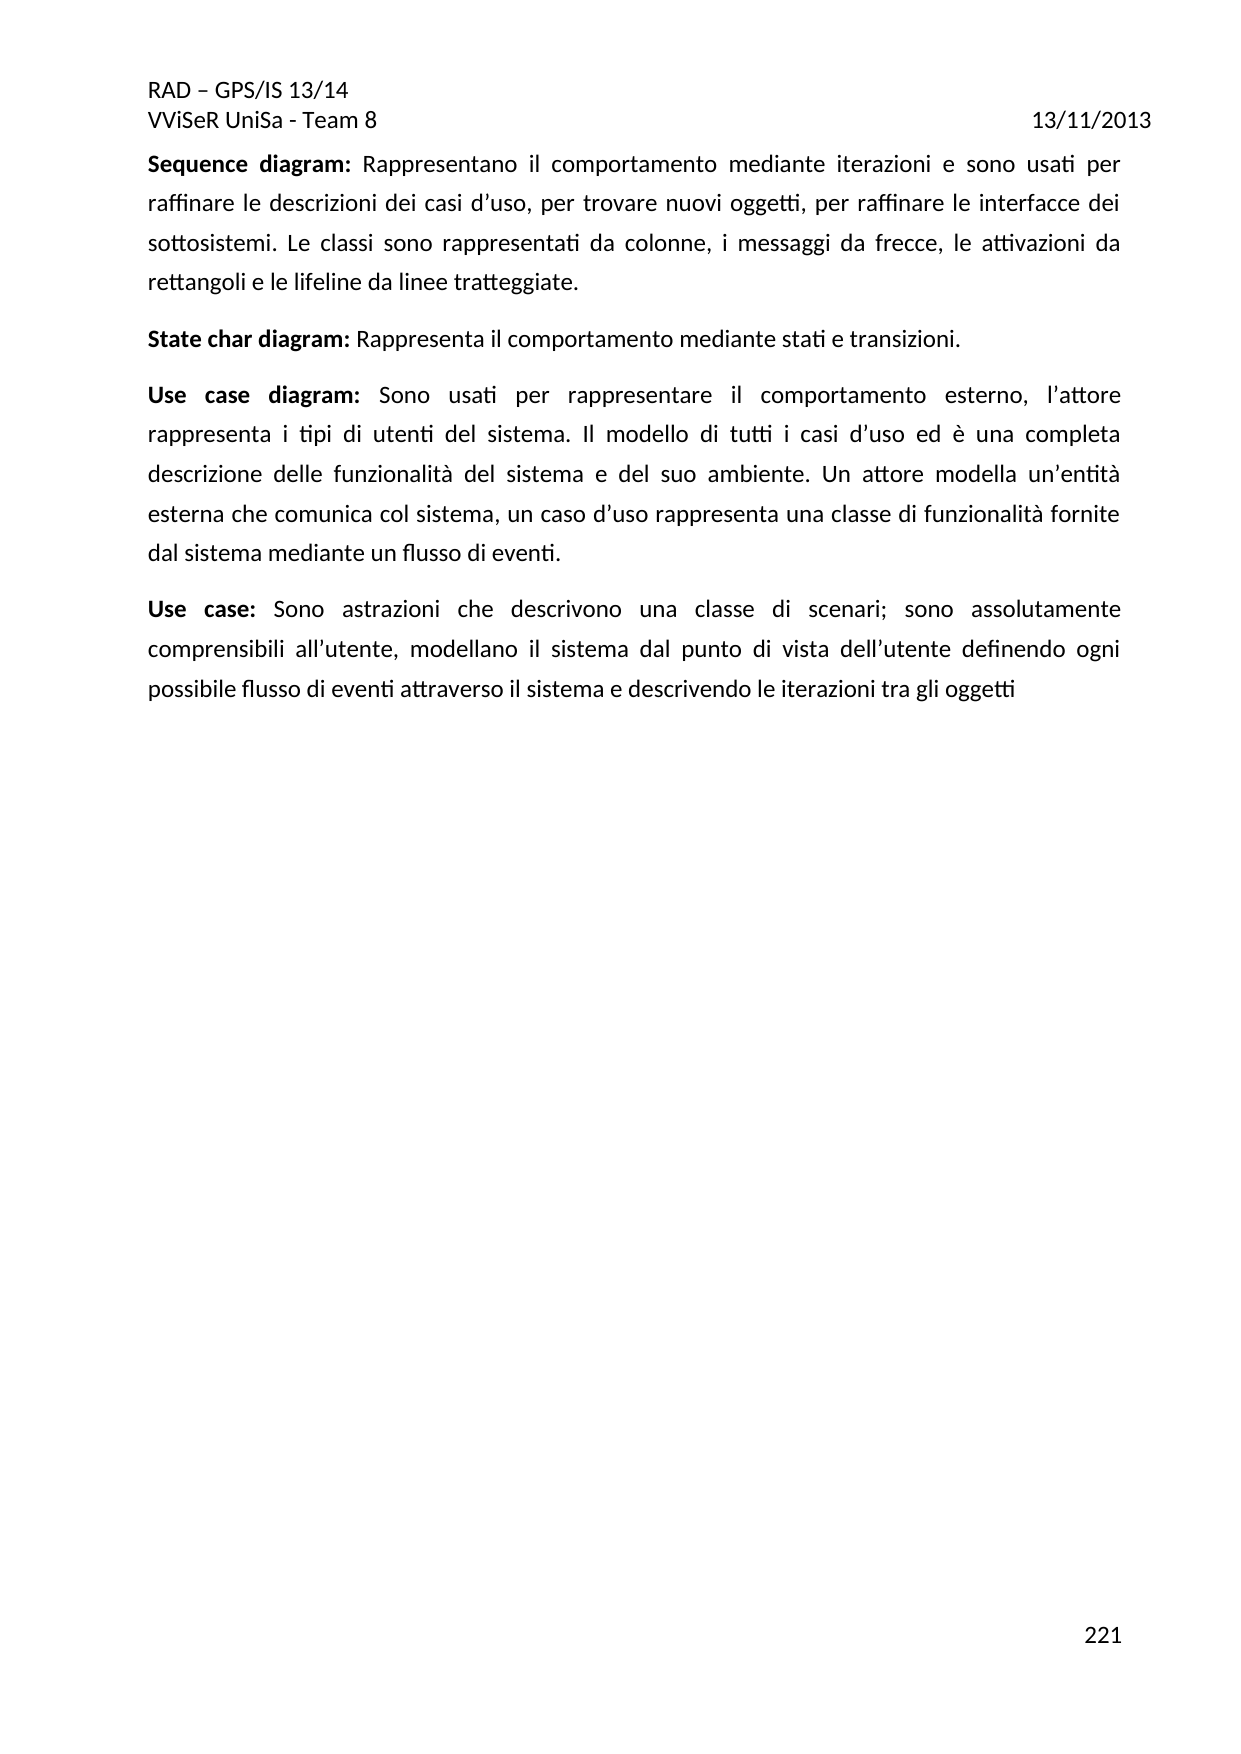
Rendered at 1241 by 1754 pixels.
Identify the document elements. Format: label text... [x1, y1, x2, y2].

text Sequence diagram: Rappresentano il comportamento mediante iterazioni e sono usati per raffinare le descrizioni dei casi d’uso, per trovare nuovi oggetti, per raffinare le interfacce dei sottosistemi. Le classi sono rappresentati da colonne, i messaggi da frecce, le attivazioni da rettangoli e le lifeline da linee tratteggiate. [148, 148, 1122, 297]
text Use case diagram: Sono usati per rappresentare il comportamento esterno, l’attore rappresenta i tipi di utenti del sistema. Il modello di tutti i casi d’uso ed è una completa descrizione delle funzionalità del sistema e del suo ambiente. Un attore modella un’entità esterna che comunica col sistema, un caso d’uso rappresenta una classe di funzionalità fornite dal sistema mediante un flusso di eventi. [148, 379, 1122, 568]
text State char diagram: Rappresenta il comportamento mediante stati e transizioni. [148, 323, 1122, 353]
text Use case: Sono astrazioni che descrivono una classe di scenari; sono assolutamente comprensibili all’utente, modellano il sistema dal punto di vista dell’utente definendo ogni possibile flusso di eventi attraverso il sistema e descrivendo le iterazioni tra gli oggetti [148, 593, 1122, 703]
